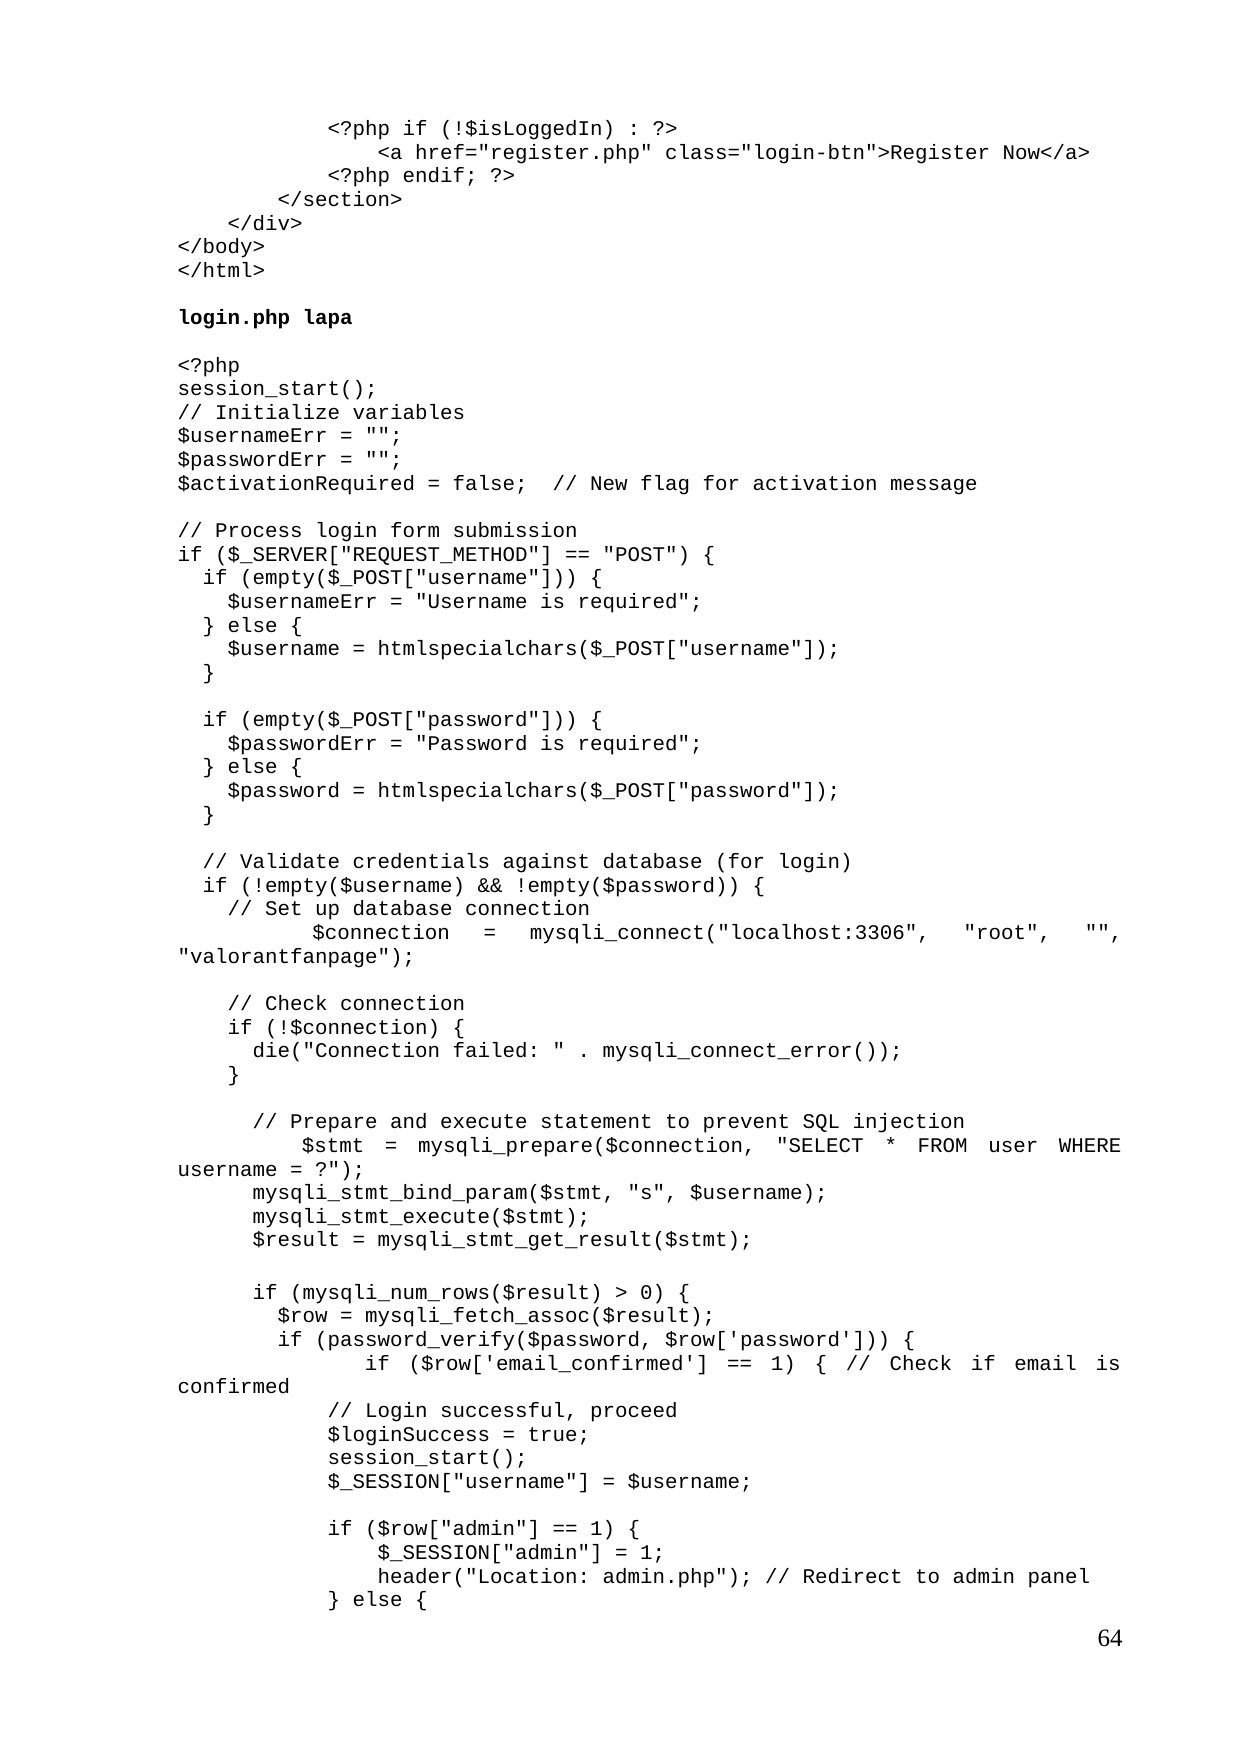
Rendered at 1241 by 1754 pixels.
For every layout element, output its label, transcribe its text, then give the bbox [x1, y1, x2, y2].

text <?php [177, 354, 1122, 378]
text header("Location: admin.php"); // Redirect to admin panel [177, 1566, 1122, 1589]
text $row = mysqli_fetch_assoc($result); [177, 1306, 1122, 1329]
text // Process login form submission [177, 520, 1122, 544]
text $usernameErr = "Username is required"; [177, 591, 1122, 615]
text $passwordErr = "Password is required"; [177, 733, 1122, 757]
text <?php endif; ?> [177, 165, 1122, 189]
text </div> [177, 213, 1122, 236]
text if (!empty($username) && !empty($password)) { [177, 875, 1122, 898]
text if ($_SERVER["REQUEST_METHOD"] == "POST") { [177, 544, 1122, 567]
text if (empty($_POST["username"])) { [177, 567, 1122, 591]
text mysqli_stmt_execute($stmt); [177, 1206, 1122, 1229]
text // Set up database connection [177, 898, 1122, 922]
text // Initialize variables [177, 402, 1122, 426]
text $loginSuccess = true; [177, 1424, 1122, 1447]
text // Validate credentials against database (for login) [177, 851, 1122, 875]
text // Login successful, proceed [177, 1400, 1122, 1424]
text } else { [177, 615, 1122, 638]
text if (password_verify($password, $row['password'])) { [177, 1329, 1122, 1353]
text $usernameErr = ""; [177, 426, 1122, 449]
text </section> [177, 189, 1122, 213]
text <?php if (!$isLoggedIn) : ?> [177, 118, 1122, 142]
text if (mysqli_num_rows($result) > 0) { [177, 1282, 1122, 1306]
text $_SESSION["admin"] = 1; [177, 1542, 1122, 1566]
text die("Connection failed: " . mysqli_connect_error()); [177, 1040, 1122, 1064]
text if ($row["admin"] == 1) { [177, 1518, 1122, 1542]
text $stmt = mysqli_prepare($connection, "SELECT * FROM user WHERE username = ?"); [177, 1135, 1122, 1182]
text } [177, 662, 1122, 686]
text if ($row['email_confirmed'] == 1) { // Check if email is confirmed [177, 1353, 1122, 1400]
text } else { [177, 757, 1122, 780]
text // Prepare and execute statement to prevent SQL injection [177, 1111, 1122, 1135]
text $connection = mysqli_connect("localhost:3306", "root", "", "valorantfanpage"); [177, 922, 1122, 969]
text $passwordErr = ""; [177, 449, 1122, 473]
text $_SESSION["username"] = $username; [177, 1471, 1122, 1495]
text <a href="register.php" class="login-btn">Register Now</a> [177, 142, 1122, 165]
text if (empty($_POST["password"])) { [177, 709, 1122, 733]
text $result = mysqli_stmt_get_result($stmt); [177, 1229, 1122, 1253]
text session_start(); [177, 1447, 1122, 1471]
text </html> [177, 260, 1122, 284]
text $activationRequired = false; // New flag for activation message [177, 473, 1122, 496]
text mysqli_stmt_bind_param($stmt, "s", $username); [177, 1182, 1122, 1206]
text $username = htmlspecialchars($_POST["username"]); [177, 638, 1122, 662]
text session_start(); [177, 378, 1122, 402]
text } [177, 1064, 1122, 1088]
text } else { [177, 1589, 1122, 1613]
text login.php lapa [177, 307, 1122, 331]
text </body> [177, 236, 1122, 260]
text } [177, 804, 1122, 827]
text $password = htmlspecialchars($_POST["password"]); [177, 780, 1122, 804]
text if (!$connection) { [177, 1017, 1122, 1040]
text // Check connection [177, 993, 1122, 1017]
